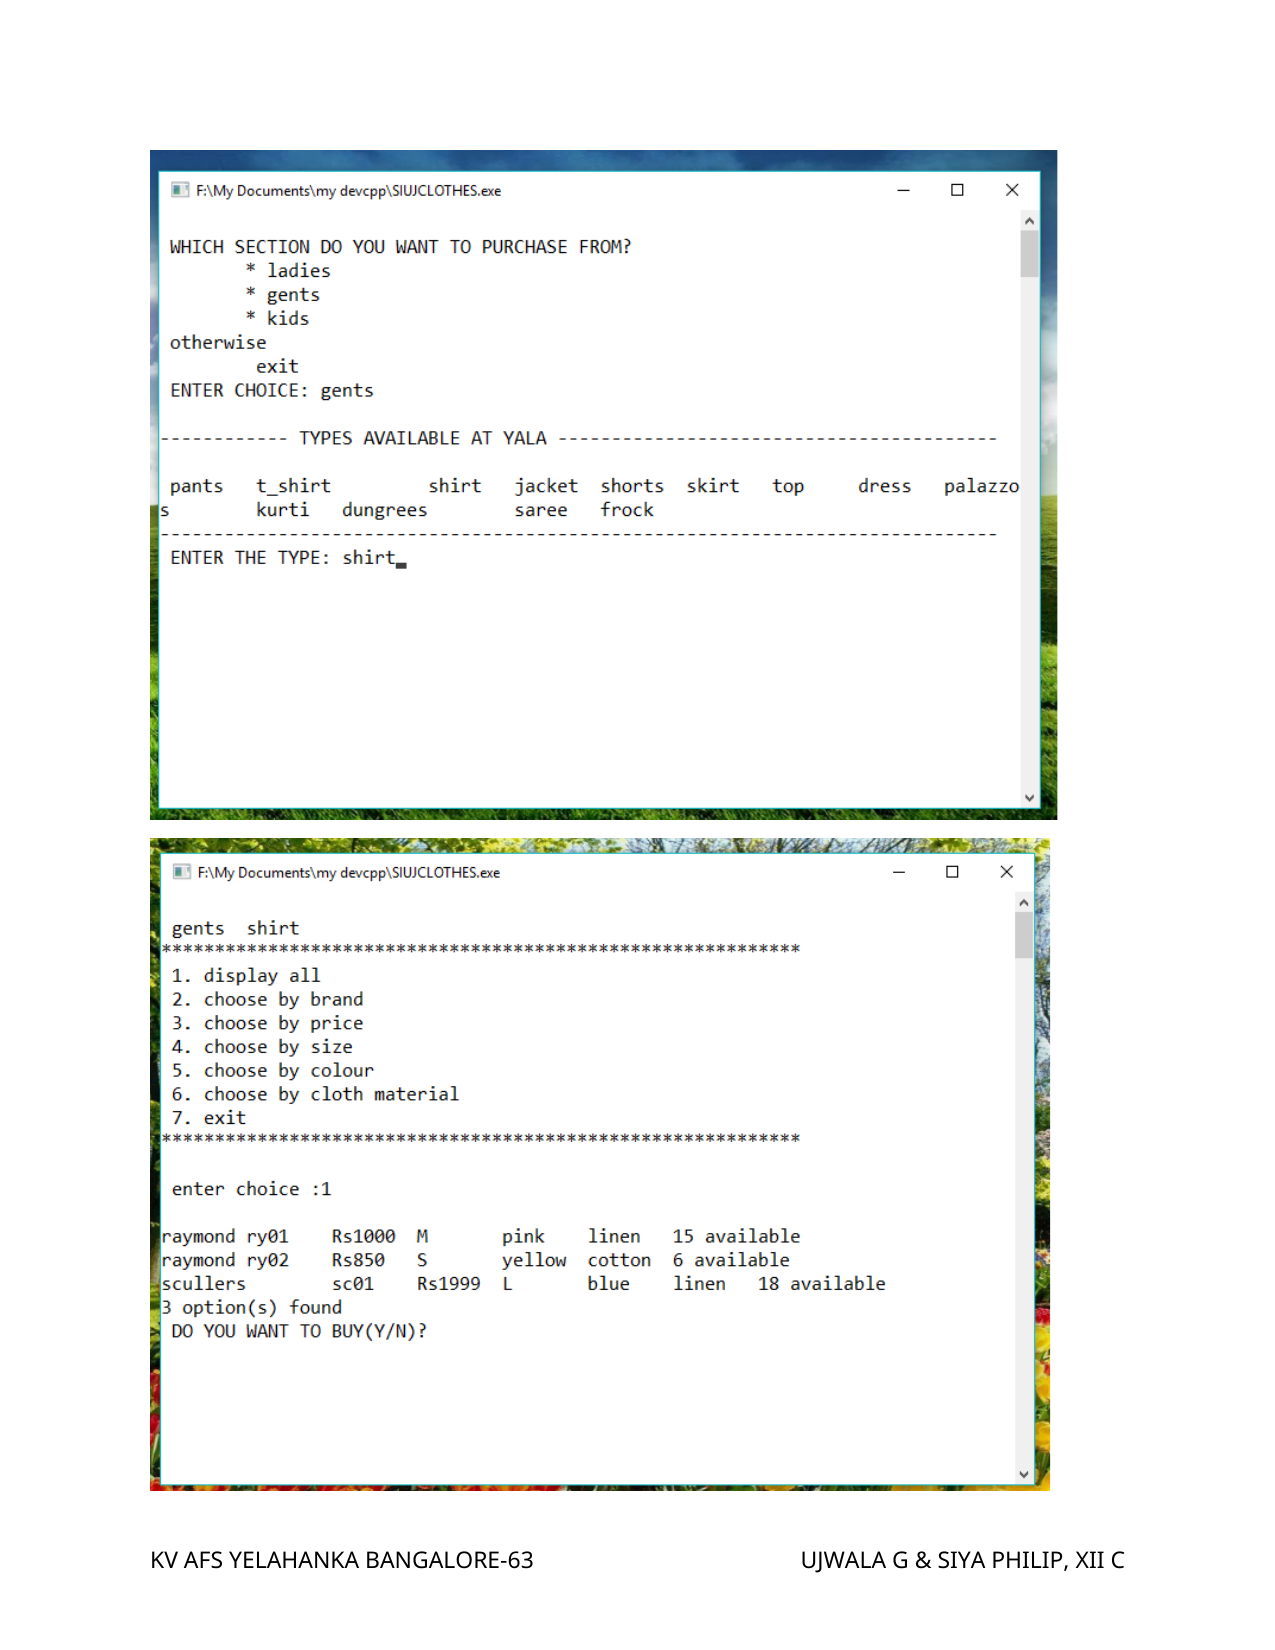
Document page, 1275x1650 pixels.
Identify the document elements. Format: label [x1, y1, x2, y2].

picture [150, 838, 1050, 1491]
picture [150, 150, 1058, 820]
